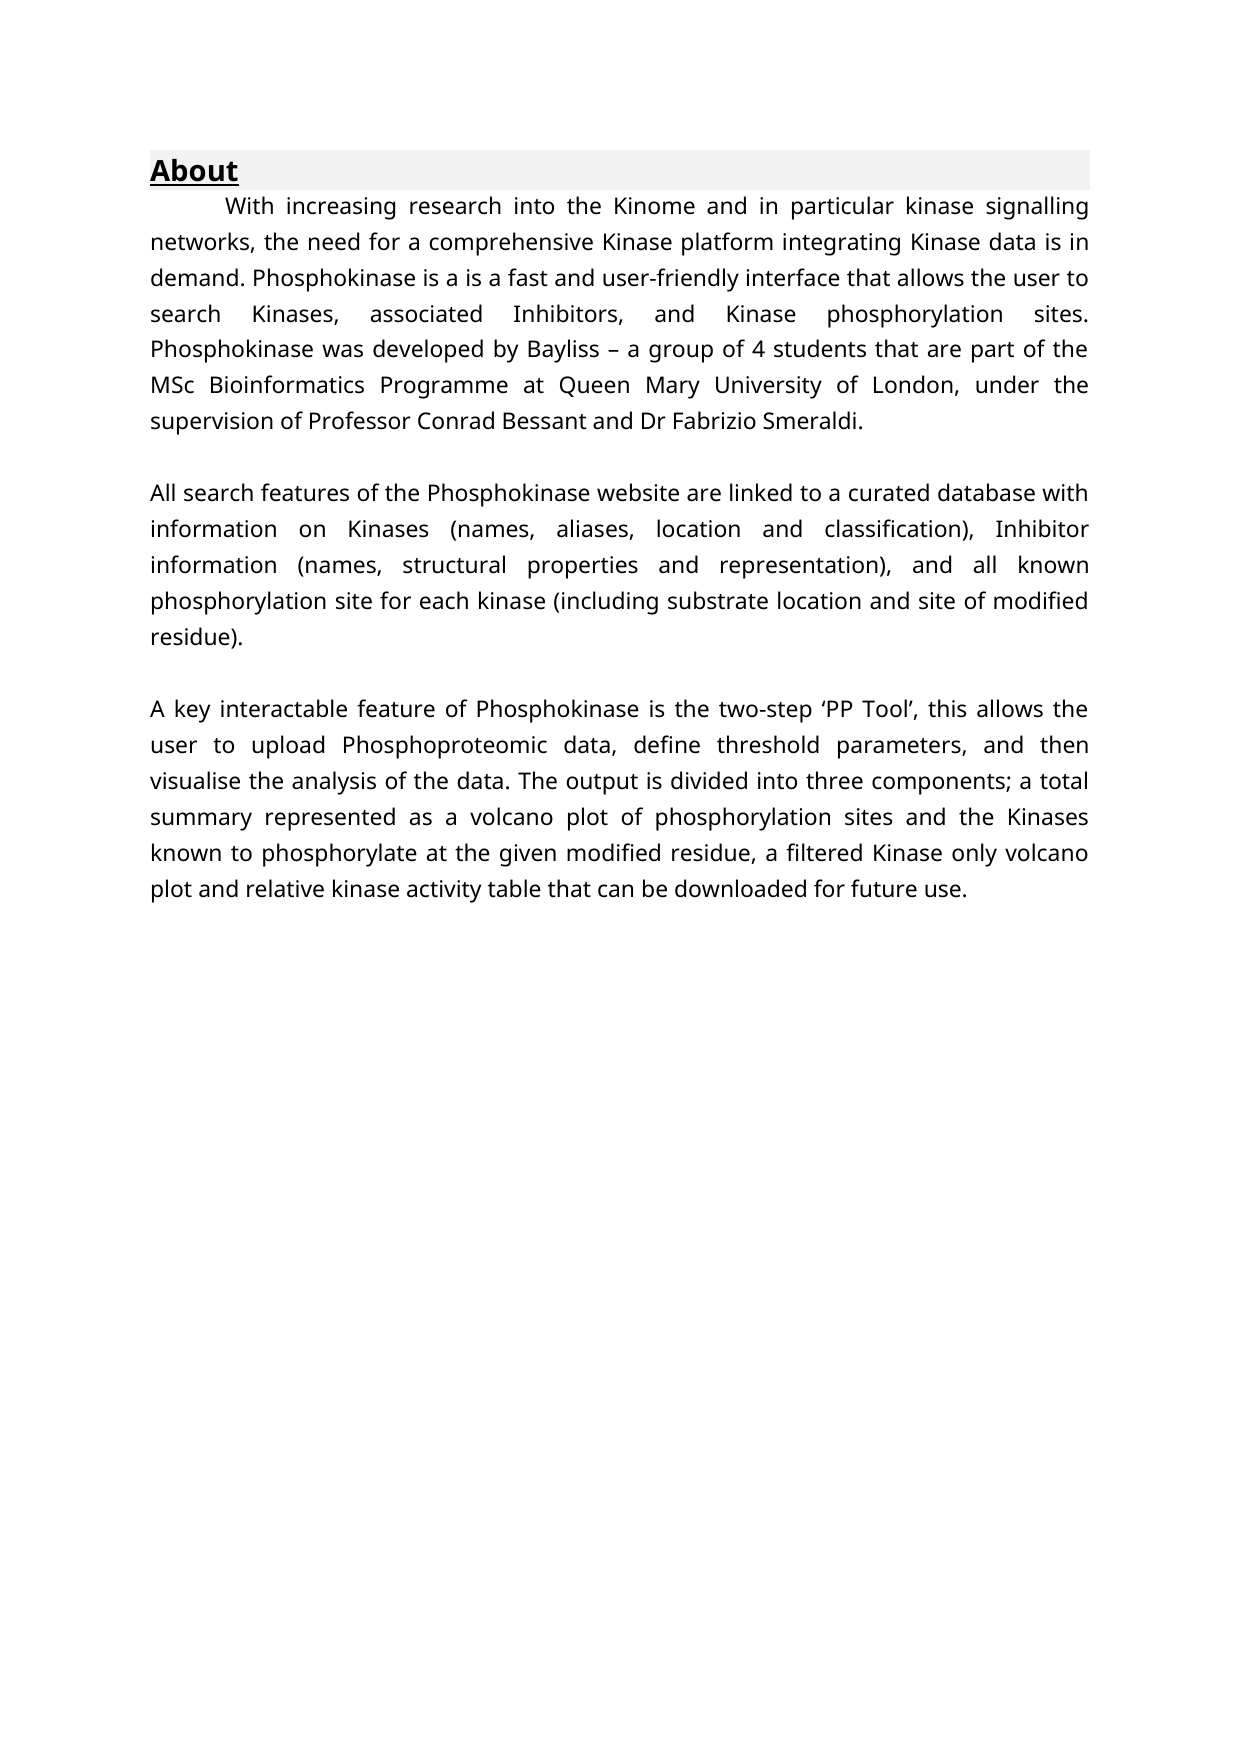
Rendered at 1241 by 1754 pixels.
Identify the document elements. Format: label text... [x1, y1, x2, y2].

text With increasing research into the Kinome and in particular kinase signalling networks, the need for a comprehensive Kinase platform integrating Kinase data is in demand. Phosphokinase is a is a fast and user-friendly interface that allows the user to search Kinases, associated Inhibitors, and Kinase phosphorylation sites. Phosphokinase was developed by Bayliss – a group of 4 students that are part of the MSc Bioinformatics Programme at Queen Mary University of London, under the supervision of Professor Conrad Bessant and Dr Fabrizio Smeraldi. [150, 190, 1090, 437]
text All search features of the Phosphokinase website are linked to a curated database with information on Kinases (names, aliases, location and classification), Inhibitor information (names, structural properties and representation), and all known phosphorylation site for each kinase (including substrate location and site of modified residue). [150, 477, 1090, 652]
text About [150, 150, 1090, 190]
text A key interactable feature of Phosphokinase is the two-step ‘PP Tool’, this allows the user to upload Phosphoproteomic data, define threshold parameters, and then visualise the analysis of the data. The output is divided into three components; a total summary represented as a volcano plot of phosphorylation sites and the Kinases known to phosphorylate at the given modified residue, a filtered Kinase only volcano plot and relative kinase activity table that can be downloaded for future use. [150, 693, 1090, 904]
